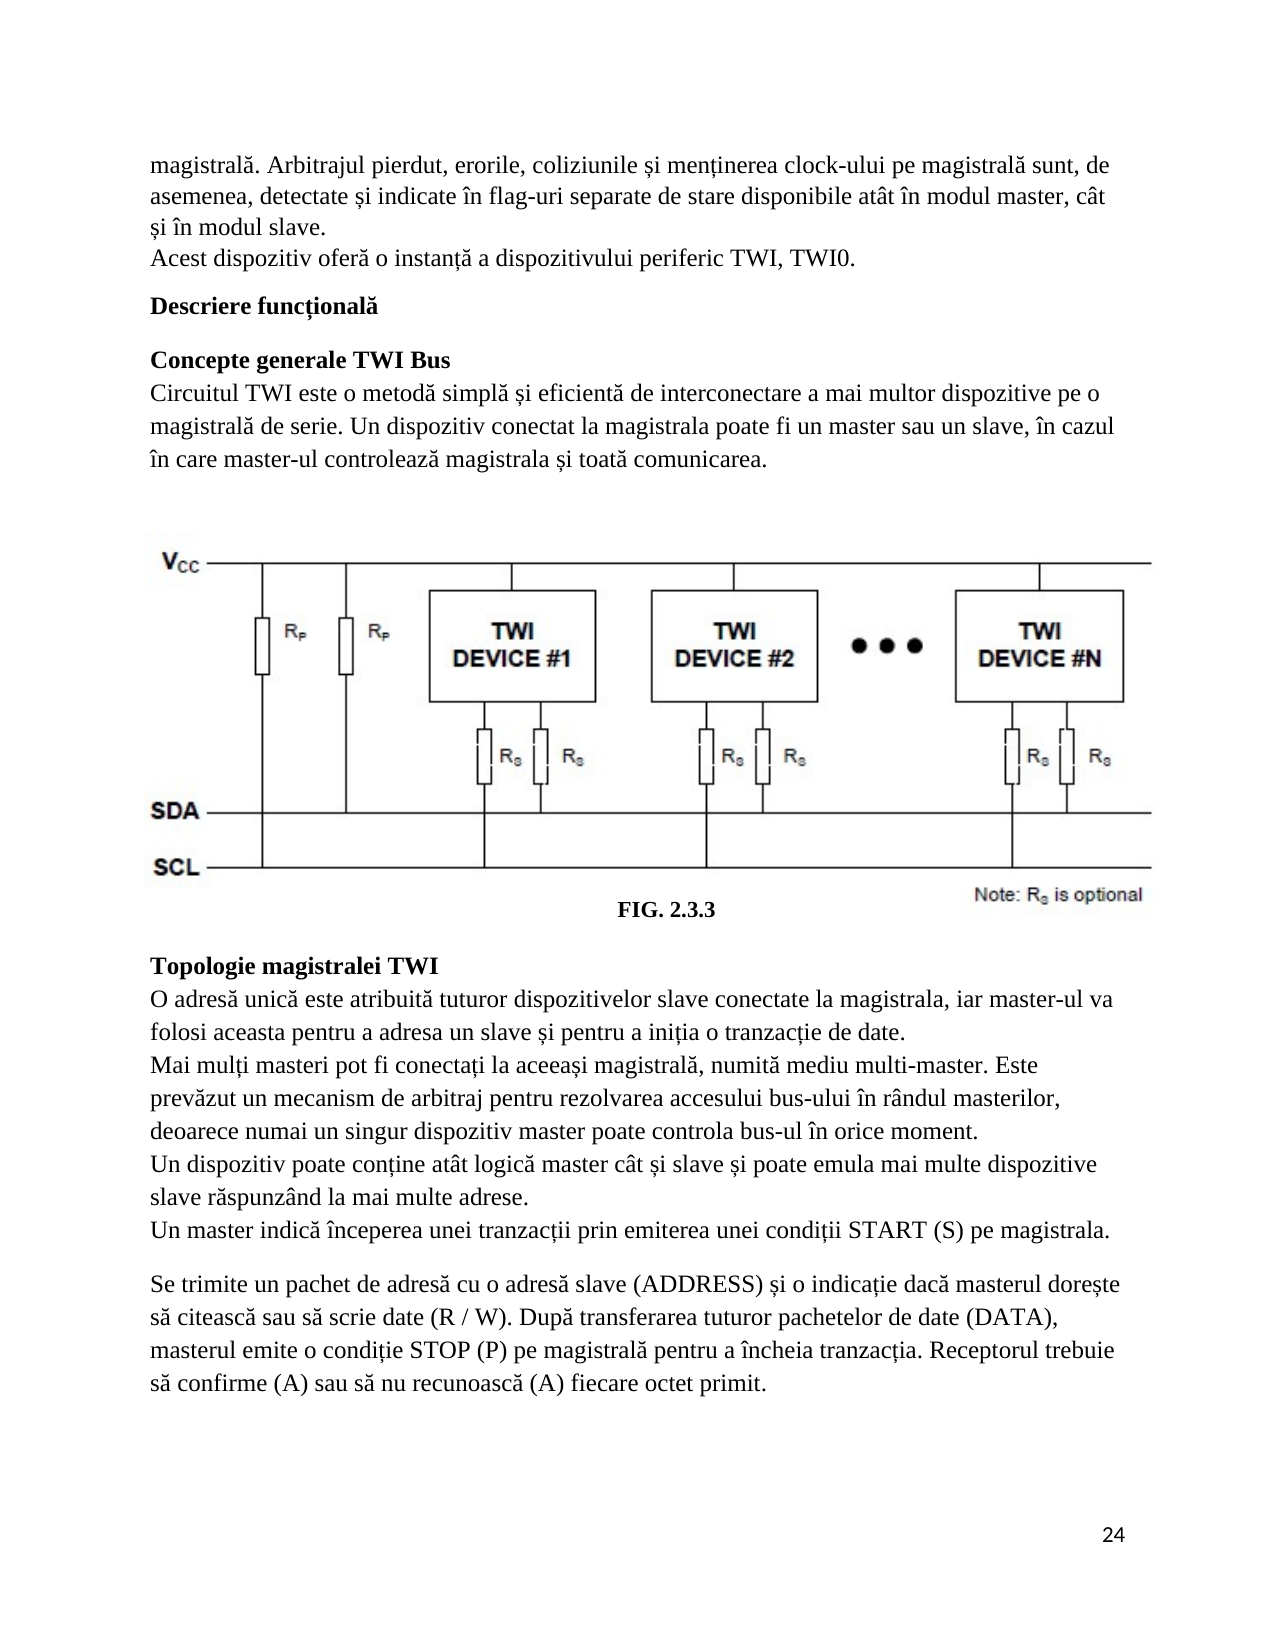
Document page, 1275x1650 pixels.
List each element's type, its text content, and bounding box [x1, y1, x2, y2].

text Topologie magistralei TWI O adresă unică este atribuită tuturor dispozitivelor slave conectate la magistrala, iar master-ul va folosi aceasta pentru a adresa un slave și pentru a iniția o tranzacție de date. Mai mulți masteri pot fi conectați la aceeași magistrală, numită mediu multi-master. Este prevăzut un mecanism de arbitraj pentru rezolvarea accesului bus-ului în rândul masterilor, deoarece numai un singur dispozitiv master poate controla bus-ul în orice moment. Un dispozitiv poate conține atât logică master cât și slave și poate emula mai multe dispozitive slave răspunzând la mai multe adrese. Un master indică începerea unei tranzacții prin emiterea unei condiții START (S) pe magistrala. [150, 922, 1125, 1244]
picture [144, 532, 1186, 922]
text Descriere funcțională [150, 291, 1125, 319]
text Se trimite un pachet de adresă cu o adresă slave (ADDRESS) și o indicație dacă masterul dorește să citească sau să scrie date (R / W). După transferarea tuturor pachetelor de date (DATA), masterul emite o condiție STOP (P) pe magistrală pentru a încheia tranzacția. Receptorul trebuie să confirme (A) sau să nu recunoască (A) fiecare octet primit. [150, 1269, 1125, 1397]
text Concepte generale TWI Bus Circuitul TWI este o metodă simplă și eficientă de interconectare a mai multor dispozitive pe o magistrală de serie. Un dispozitiv conectat la magistrala poate fi un master sau un slave, în cazul în care master-ul controlează magistrala și toată comunicarea. [150, 345, 1125, 472]
